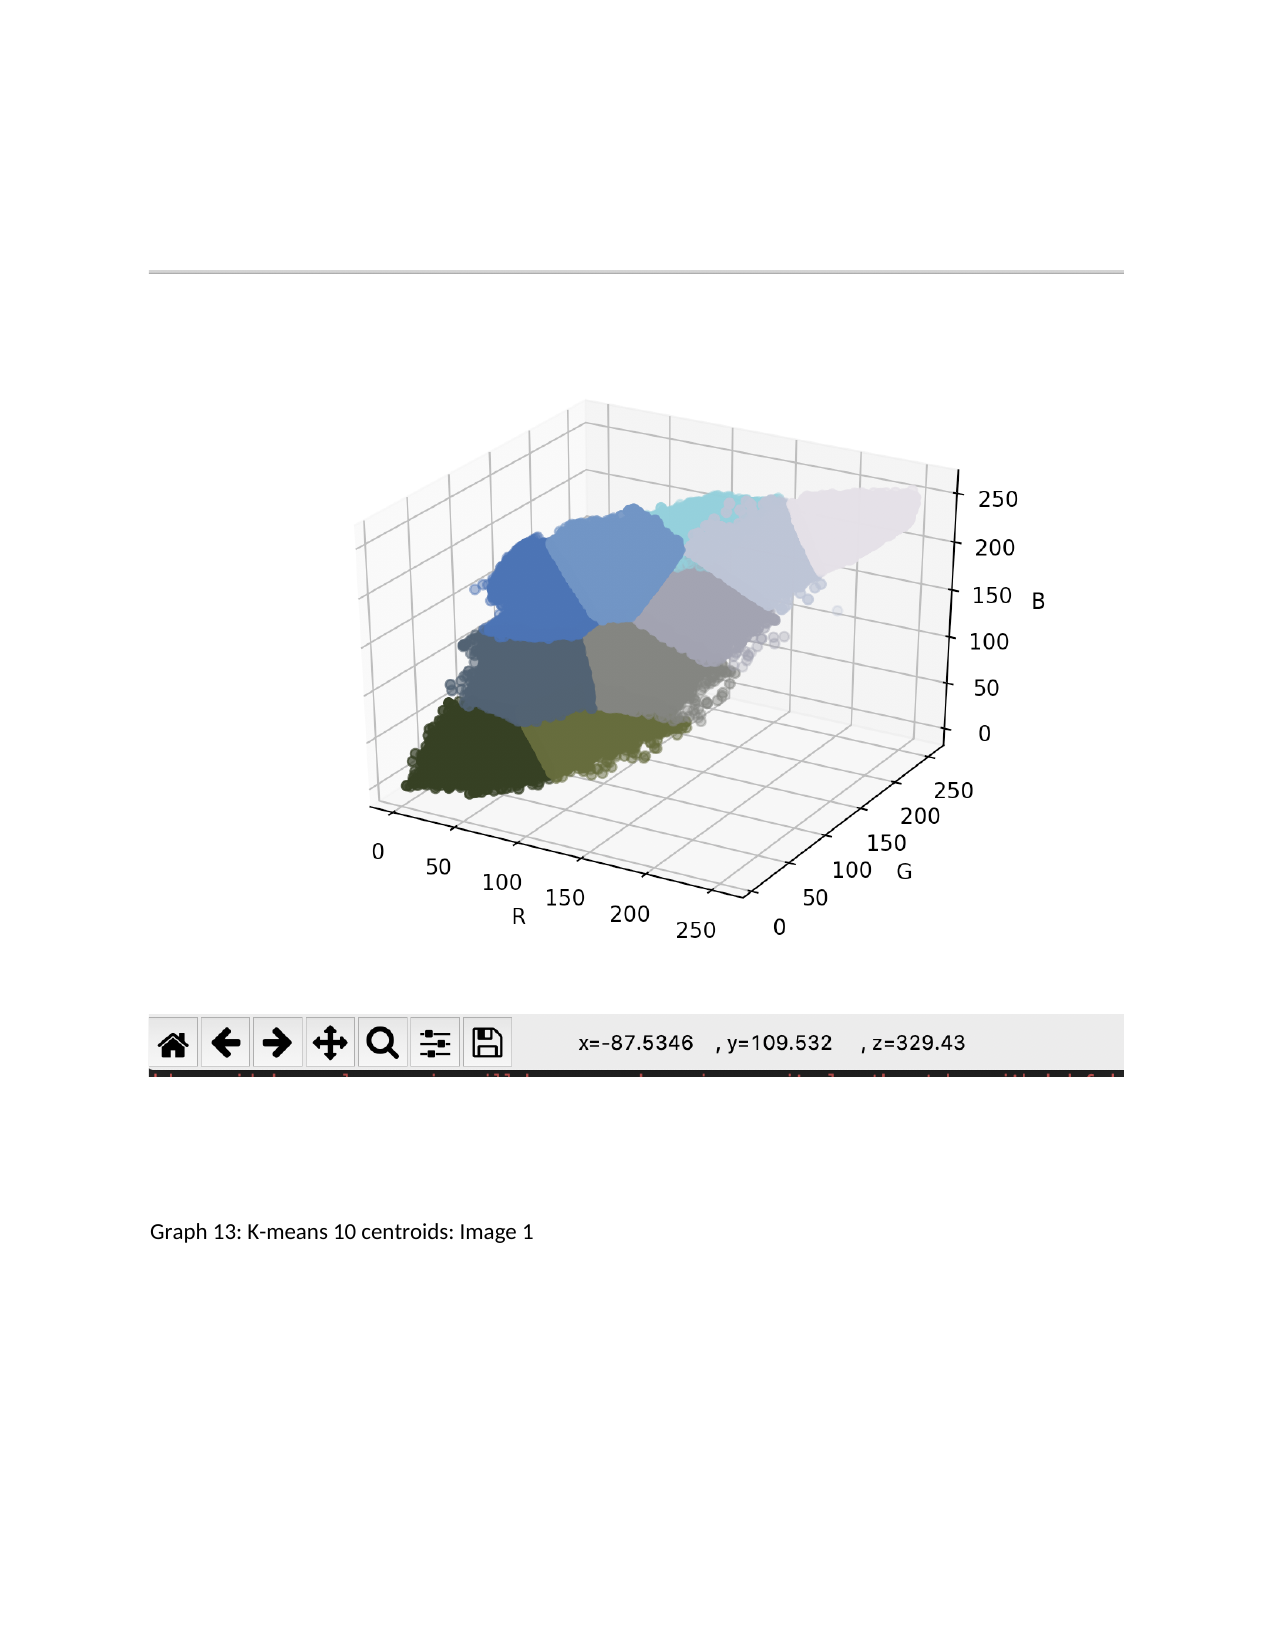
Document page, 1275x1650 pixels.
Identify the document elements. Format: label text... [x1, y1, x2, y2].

picture [148, 270, 1124, 1077]
text Graph 13: K-means 10 centroids: Image 1 [150, 1217, 1125, 1245]
